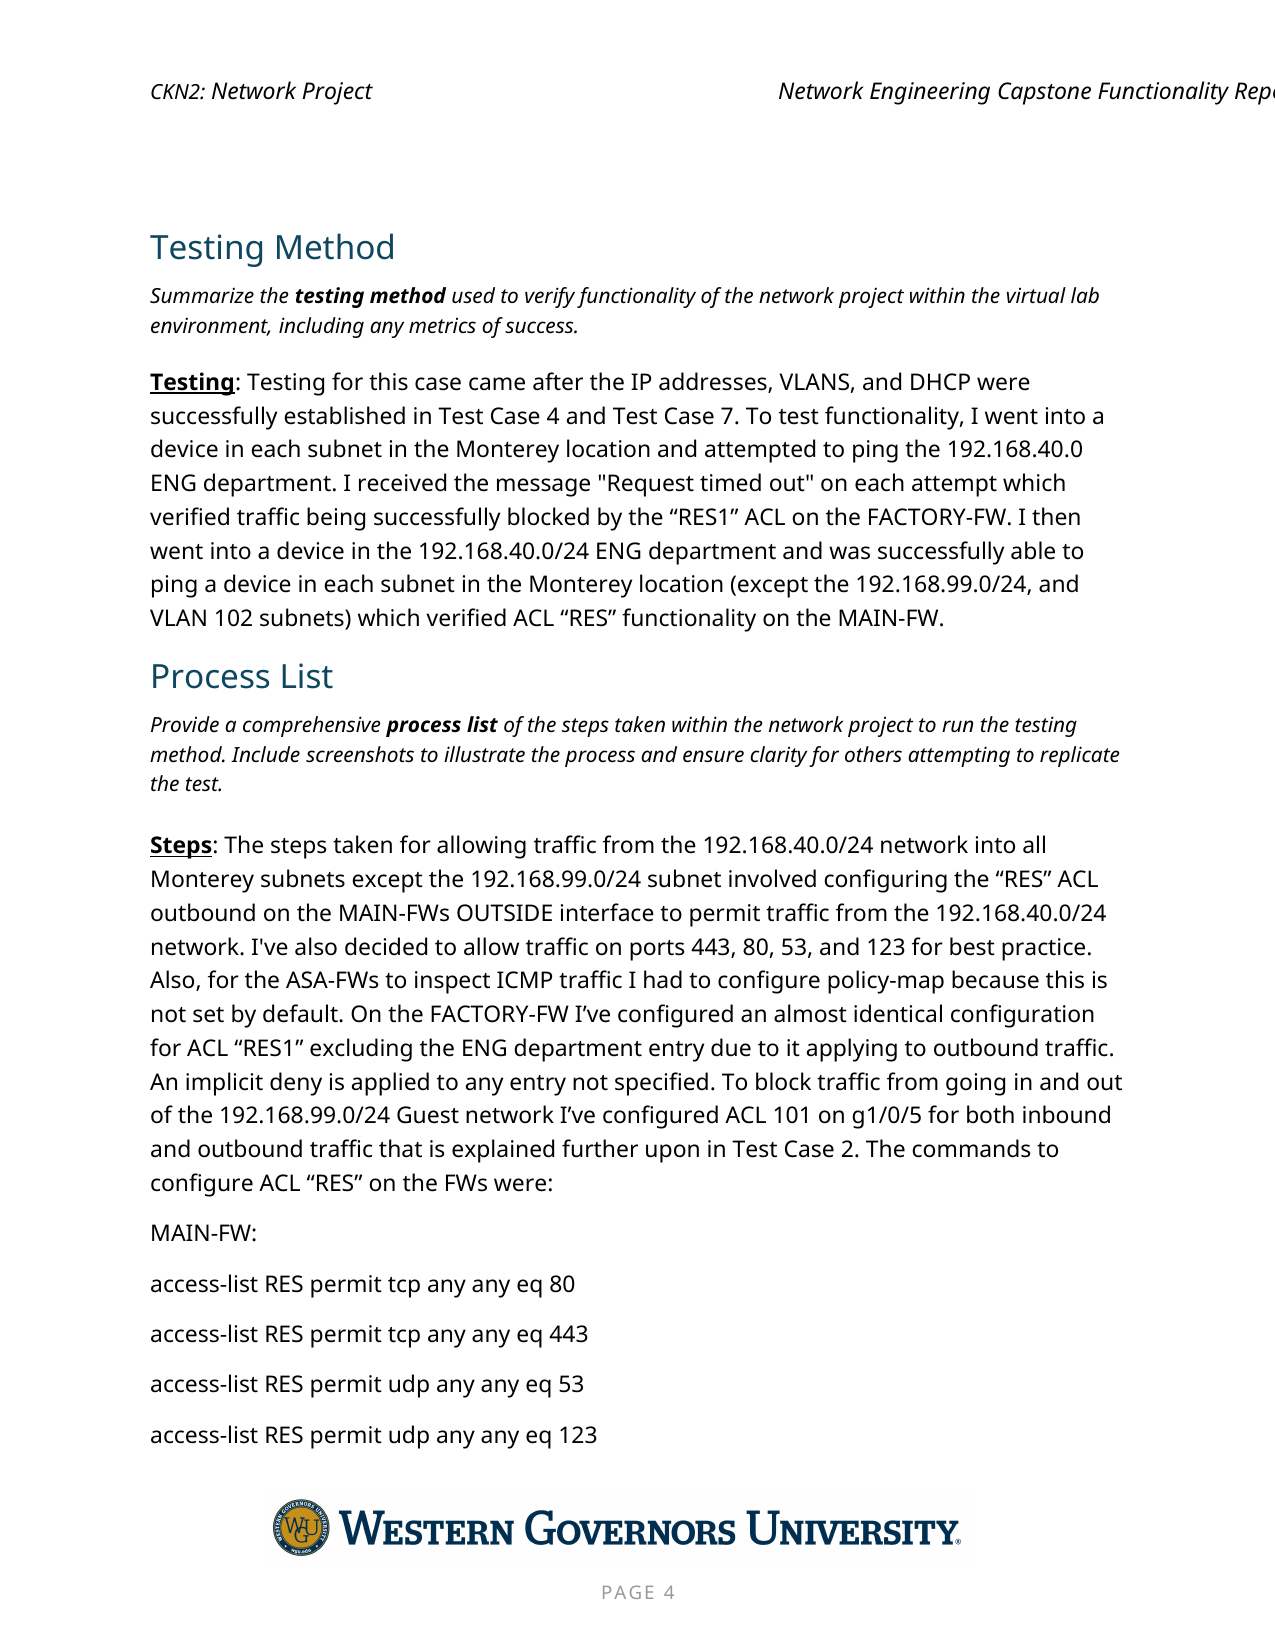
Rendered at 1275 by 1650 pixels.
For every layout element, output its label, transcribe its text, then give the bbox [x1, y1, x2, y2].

subtitle Testing Method [150, 223, 1125, 269]
text access-list RES permit udp any any eq 53 [150, 1368, 1125, 1400]
text MAIN-FW: [150, 1217, 1125, 1248]
text Summarize the testing method used to verify functionality of the network project within the virtual lab environment, including any metrics of success. [150, 281, 1125, 340]
text Provide a comprehensive process list of the steps taken within the network project to run the testing method. Include screenshots to illustrate the process and ensure clarity for others attempting to replicate the test. [150, 710, 1125, 798]
text access-list RES permit udp any any eq 123 [150, 1419, 1125, 1450]
text access-list RES permit tcp any any eq 443 [150, 1318, 1125, 1349]
text access-list RES permit tcp any any eq 80 [150, 1268, 1125, 1299]
text Steps: The steps taken for allowing traffic from the 192.168.40.0/24 network into all Monterey subnets except the 192.168.99.0/24 subnet involved configuring the “RES” ACL outbound on the MAIN-FWs OUTSIDE interface to permit traffic from the 192.168.40.0/24 network. I've also decided to allow traffic on ports 443, 80, 53, and 123 for best practice. Also, for the ASA-FWs to inspect ICMP traffic I had to configure policy-map because this is not set by default. On the FACTORY-FW I’ve configured an almost identical configuration for ACL “RES1” excluding the ENG department entry due to it applying to outbound traffic. An implicit deny is applied to any entry not specified. To block traffic from going in and out of the 192.168.99.0/24 Guest network I’ve configured ACL 101 on g1/0/5 for both inbound and outbound traffic that is explained further upon in Test Case 2. The commands to configure ACL “RES” on the FWs were: [150, 829, 1125, 1198]
picture [263, 1488, 974, 1567]
subtitle Process List [150, 653, 1125, 698]
text Testing: Testing for this case came after the IP addresses, VLANS, and DHCP were successfully established in Test Case 4 and Test Case 7. To test functionality, I went into a device in each subnet in the Monterey location and attempted to ping the 192.168.40.0 ENG department. I received the message "Request timed out" on each attempt which verified traffic being successfully blocked by the “RES1” ACL on the FACTORY-FW. I then went into a device in the 192.168.40.0/24 ENG department and was successfully able to ping a device in each subnet in the Monterey location (except the 192.168.99.0/24, and VLAN 102 subnets) which verified ACL “RES” functionality on the MAIN-FW. [150, 366, 1125, 633]
